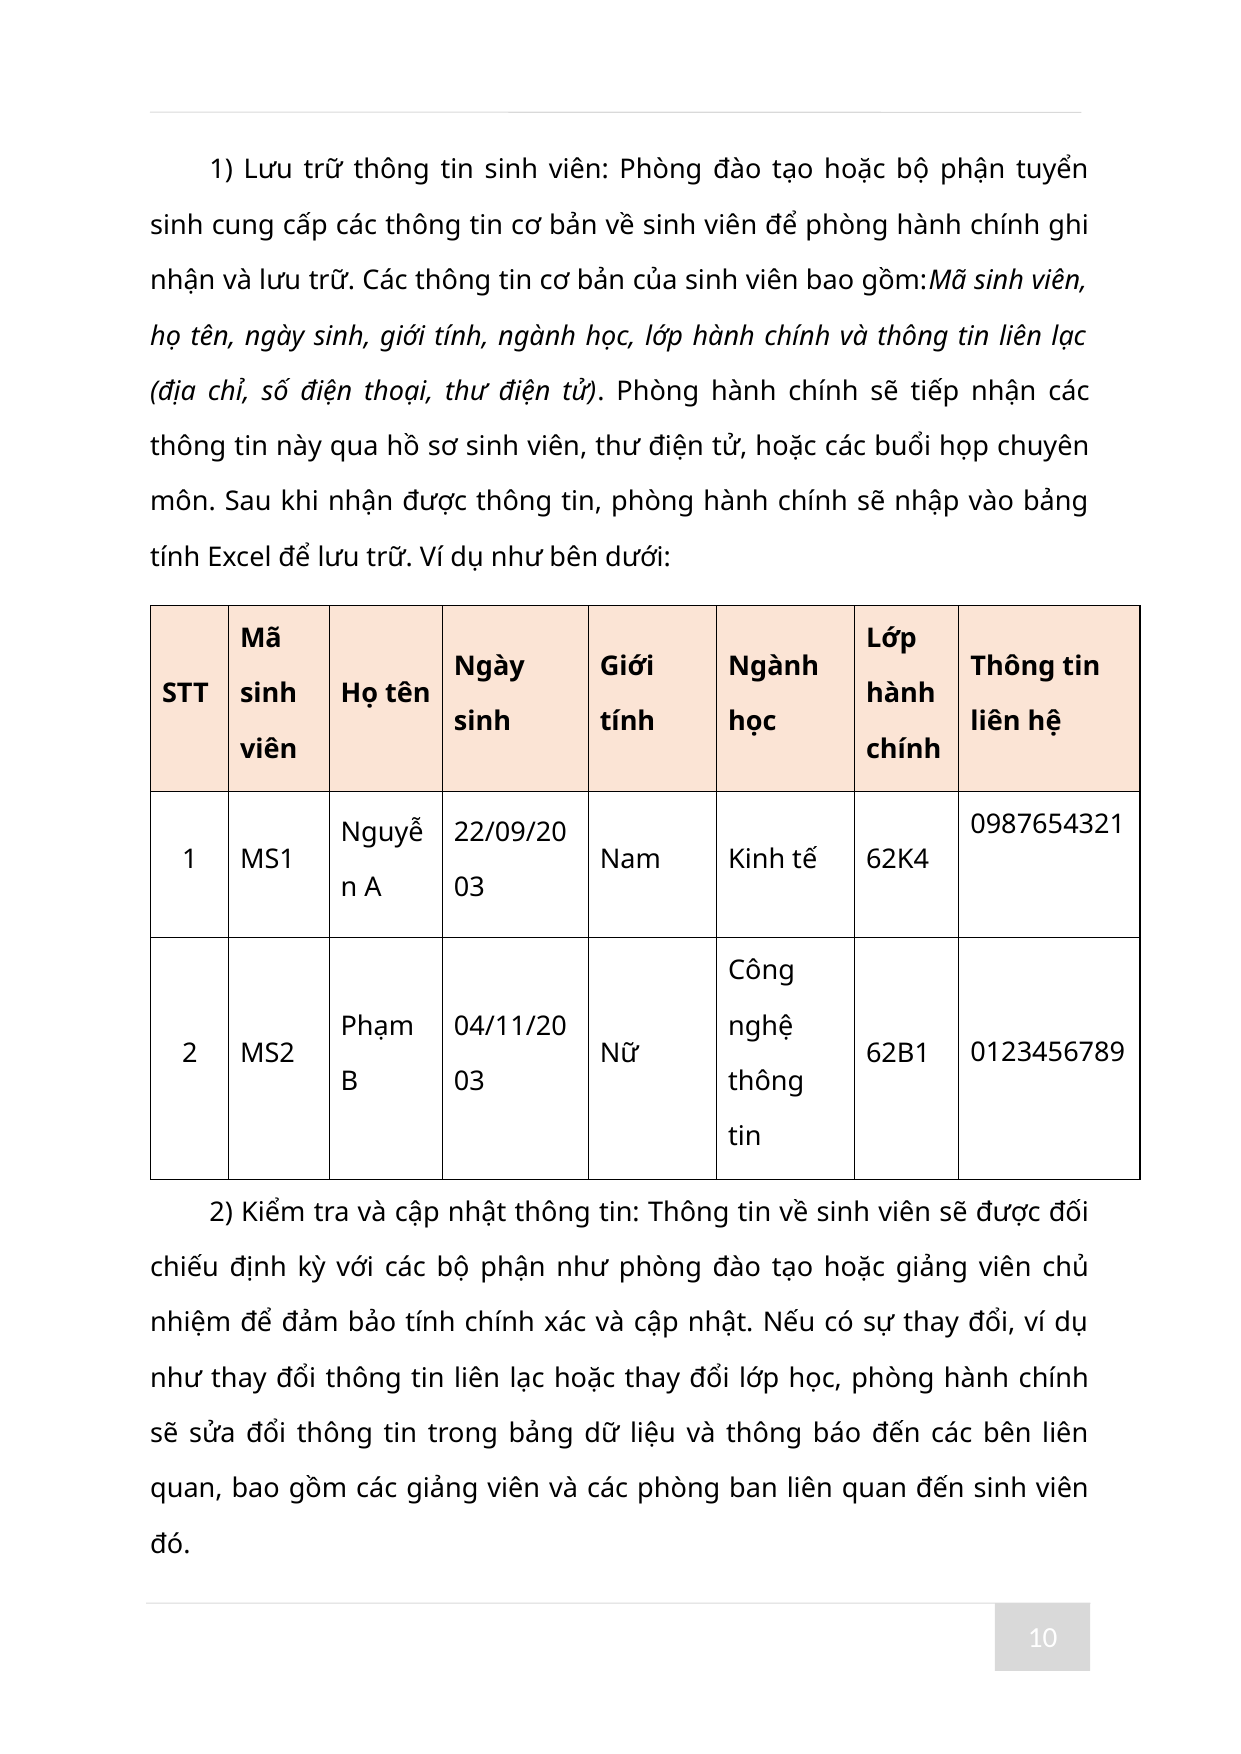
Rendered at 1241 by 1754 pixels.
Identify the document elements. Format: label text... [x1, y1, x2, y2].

table_cell 62K4 [855, 792, 958, 937]
table_header Ngày sinh [443, 606, 588, 791]
table_header Ngành học [717, 606, 854, 791]
table_cell Nam [589, 792, 716, 937]
table_cell 2 [151, 938, 228, 1179]
table_header Mã sinh viên [229, 606, 329, 791]
table_cell 04/11/2003 [443, 938, 588, 1179]
text 2) Kiểm tra và cập nhật thông tin: Thông tin về sinh viên sẽ được đối chiếu định kỳ với các bộ phận như phòng đào tạo hoặc giảng viên chủ nhiệm để đảm bảo tính chính xác và cập nhật. Nếu có sự thay đổi, ví dụ như thay đổi thông tin liên lạc hoặc thay đổi lớp học, phòng hành chính sẽ sửa đổi thông tin trong bảng dữ liệu và thông báo đến các bên liên quan, bao gồm các giảng viên và các phòng ban liên quan đến sinh viên đó. [150, 1192, 1090, 1561]
table_header Thông tin liên hệ [959, 606, 1139, 791]
table_cell Phạm B [330, 938, 442, 1179]
table_cell Nguyễn A [330, 792, 442, 937]
table_header STT [151, 606, 228, 791]
table_cell MS2 [229, 938, 329, 1179]
text 1) Lưu trữ thông tin sinh viên: Phòng đào tạo hoặc bộ phận tuyển sinh cung cấp các thông tin cơ bản về sinh viên để phòng hành chính ghi nhận và lưu trữ. Các thông tin cơ bản của sinh viên bao gồm:Mã sinh viên, họ tên, ngày sinh, giới tính, ngành học, lớp hành chính và thông tin liên lạc (địa chỉ, số điện thoại, thư điện tử). Phòng hành chính sẽ tiếp nhận các thông tin này qua hồ sơ sinh viên, thư điện tử, hoặc các buổi họp chuyên môn. Sau khi nhận được thông tin, phòng hành chính sẽ nhập vào bảng tính Excel để lưu trữ. Ví dụ như bên dưới: [150, 150, 1090, 574]
table_cell Kinh tế [717, 792, 854, 937]
table_cell 1 [151, 792, 228, 937]
table_cell 0987654321 [959, 792, 1139, 937]
table_cell 22/09/2003 [443, 792, 588, 937]
table_cell MS1 [229, 792, 329, 937]
table_cell Nữ [589, 938, 716, 1179]
table_cell Công nghệ thông tin [717, 938, 854, 1179]
table_header Họ tên [330, 606, 442, 791]
table_cell 62B1 [855, 938, 958, 1179]
table_cell 0123456789 [959, 938, 1139, 1179]
table_header Lớp hành chính [855, 606, 958, 791]
table_header Giới tính [589, 606, 716, 791]
